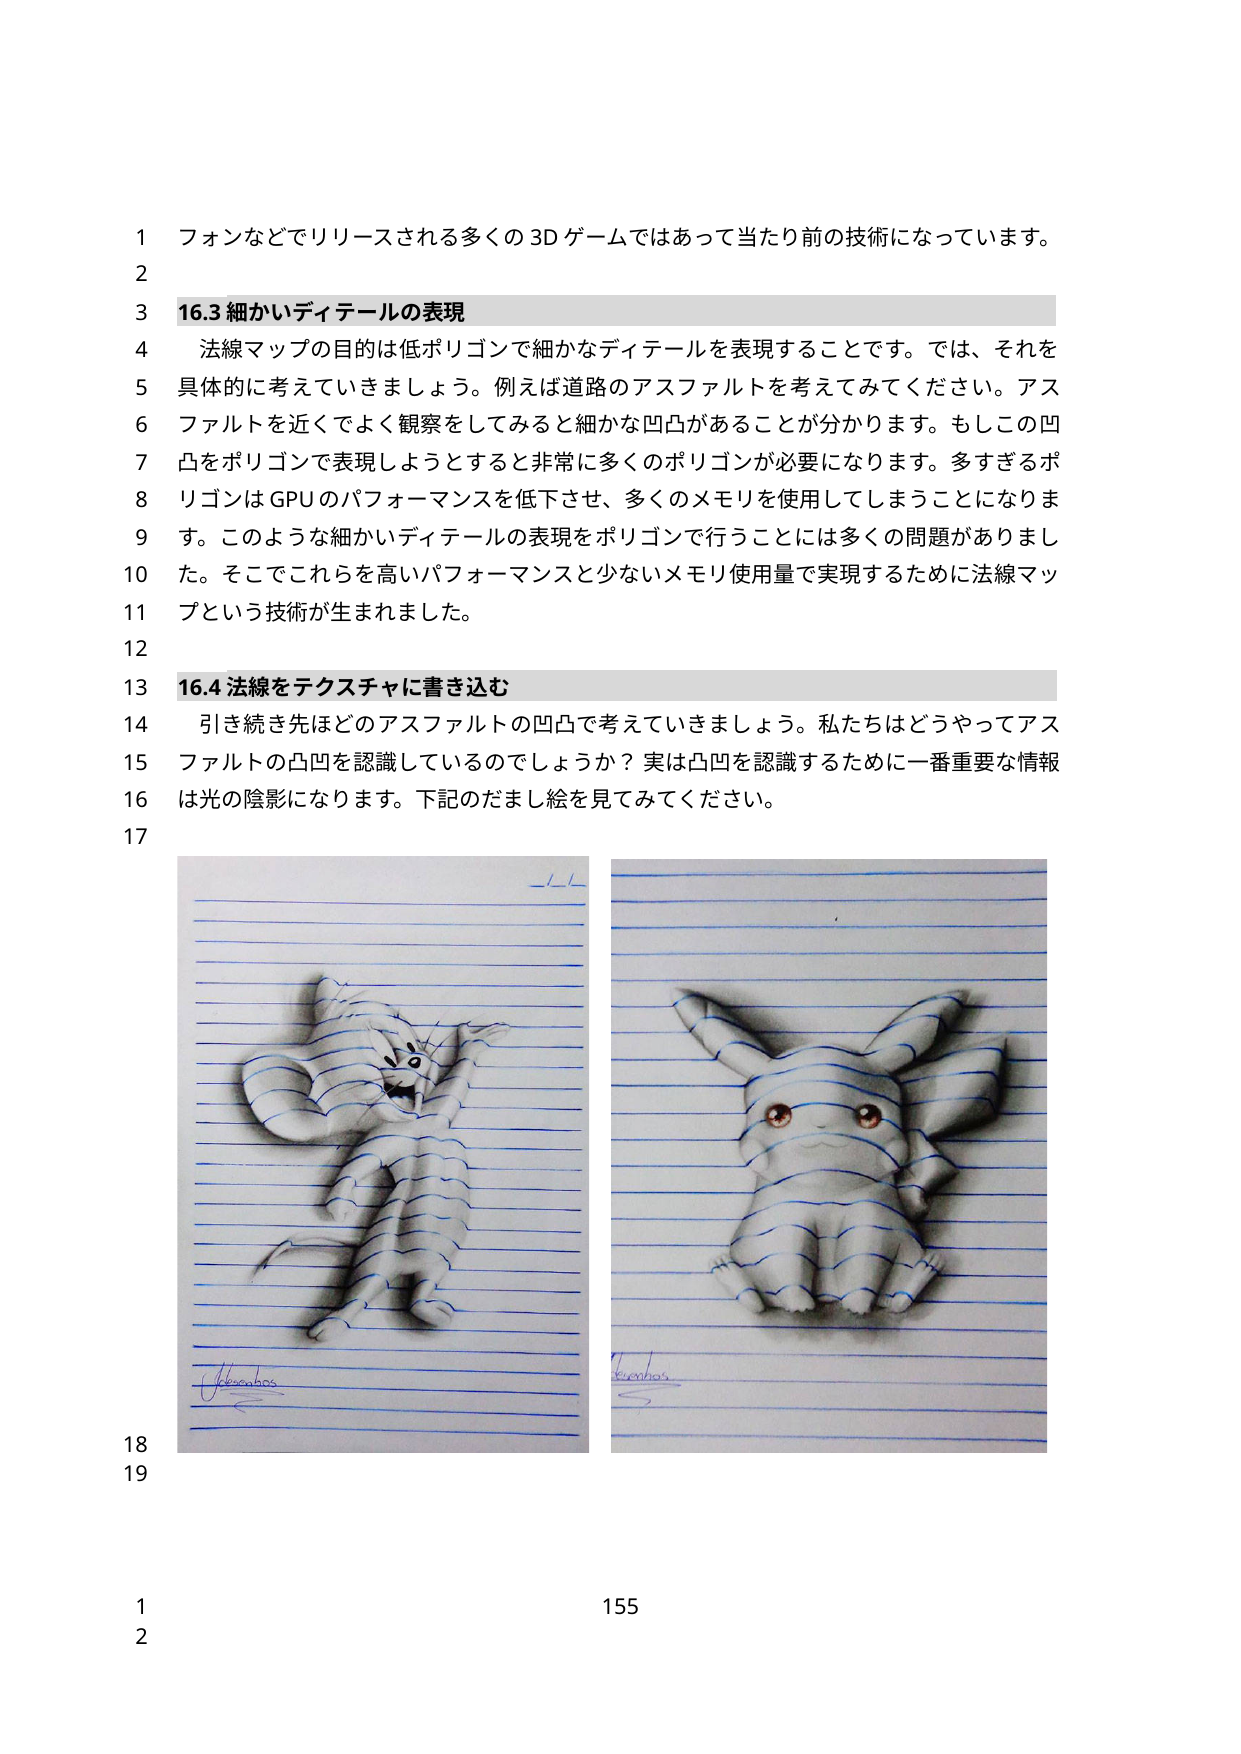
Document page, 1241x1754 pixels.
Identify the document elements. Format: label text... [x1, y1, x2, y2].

text 法線マップの目的は低ポリゴンで細かなディテールを表現することです。では、それを具体的に考えていきましょう。例えば道路のアスファルトを考えてみてください。アスファルトを近くでよく観察をしてみると細かな凹凸があることが分かります。もしこの凹凸をポリゴンで表現しようとすると非常に多くのポリゴンが必要になります。多すぎるポリゴンはGPUのパフォーマンスを低下させ、多くのメモリを使用してしまうことになります。このような細かいディテールの表現をポリゴンで行うことには多くの問題がありました。そこでこれらを高いパフォーマンスと少ないメモリ使用量で実現するために法線マップという技術が生まれました。 [177, 329, 1063, 629]
picture [611, 859, 1048, 1453]
text 16.3 細かいディテールの表現 [177, 292, 1063, 329]
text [177, 217, 1063, 254]
text 引き続き先ほどのアスファルトの凹凸で考えていきましょう。私たちはどうやってアスファルトの凸凹を認識しているのでしょうか？ 実は凸凹を認識するために一番重要な情報は光の陰影になります。下記のだまし絵を見てみてください。 [177, 704, 1063, 817]
picture [177, 856, 590, 1453]
text 16.4 法線をテクスチャに書き込む [177, 667, 1063, 704]
